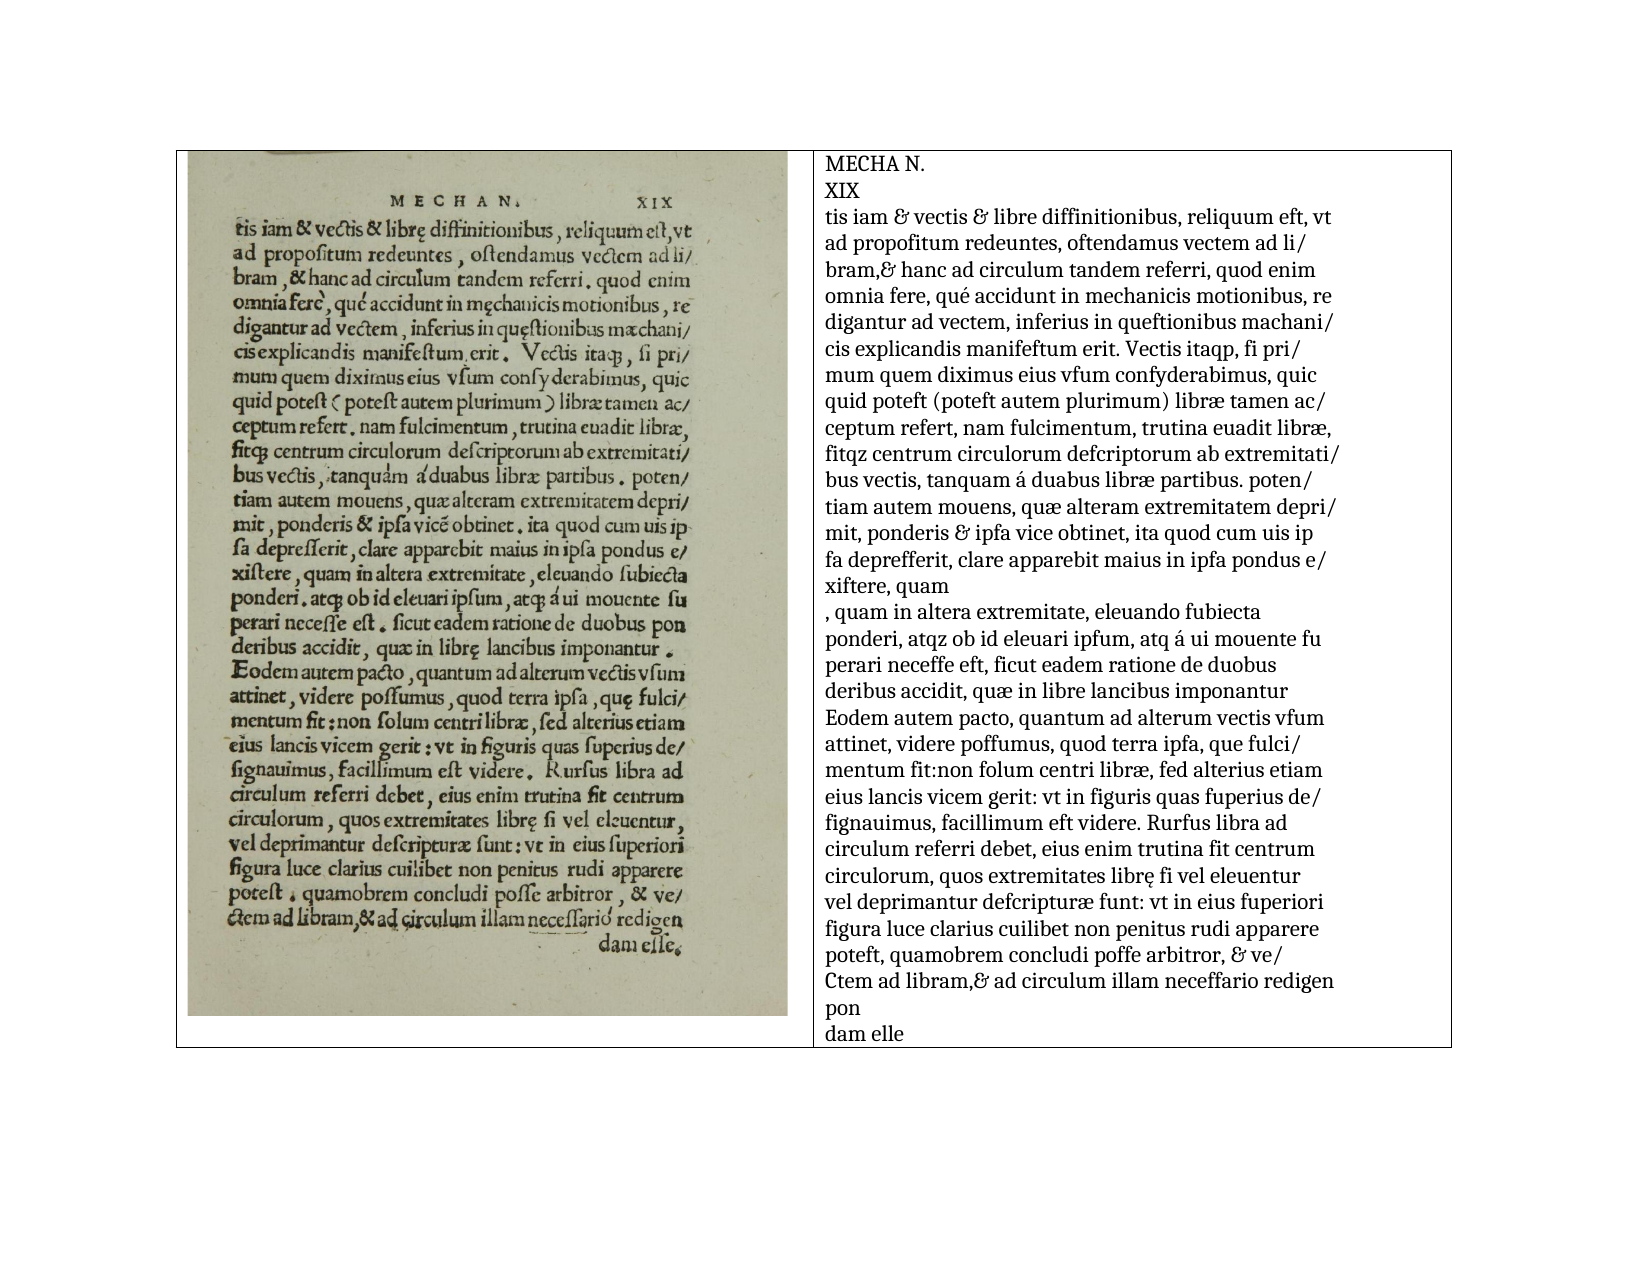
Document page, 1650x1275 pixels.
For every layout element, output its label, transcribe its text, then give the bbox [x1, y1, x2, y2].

table_cell [177, 151, 813, 1047]
table_cell MECHA N. XIX tis iam & vectis & libre diffinitionibus, reliquum eft, vt ad propofitum redeuntes, oftendamus vectem ad li/ bram,& hanc ad circulum tandem referri, quod enim omnia fere, qué accidunt in mechanicis motionibus, re digantur ad vectem, inferius in queftionibus machani/ cis explicandis manifeftum erit. Vectis itaqp, fi pri/ mum quem diximus eius vfum confyderabimus, quic quid poteft (poteft autem plurimum) libræ tamen ac/ ceptum refert, nam fulcimentum, trutina euadit libræ, fitqz centrum circulorum defcriptorum ab extremitati/ bus vectis, tanquam á duabus libræ partibus. poten/ tiam autem mouens, quæ alteram extremitatem depri/ mit, ponderis & ipfa vice obtinet, ita quod cum uis ip fa deprefferit, clare apparebit maius in ipfa pondus e/ xiftere, quam , quam in altera extremitate, eleuando fubiecta ponderi, atqz ob id eleuari ipfum, atq á ui mouente fu perari neceffe eft, ficut eadem ratione de duobus deribus accidit, quæ in libre lancibus imponantur Eodem autem pacto, quantum ad alterum vectis vfum attinet, videre poffumus, quod terra ipfa, que fulci/ mentum fit:non folum centri libræ, fed alterius etiam eius lancis vicem gerit: vt in figuris quas fuperius de/ fignauimus, facillimum eft videre. Rurfus libra ad circulum referri debet, eius enim trutina fit centrum circulorum, quos extremitates librę fi vel eleuentur vel deprimantur defcripturæ funt: vt in eius fuperiori figura luce clarius cuilibet non penitus rudi apparere poteft, quamobrem concludi poffe arbitror, & ve/ Ctem ad libram,& ad circulum illam neceffario redigen pon dam elle [814, 151, 1451, 1047]
picture [187, 151, 788, 1016]
